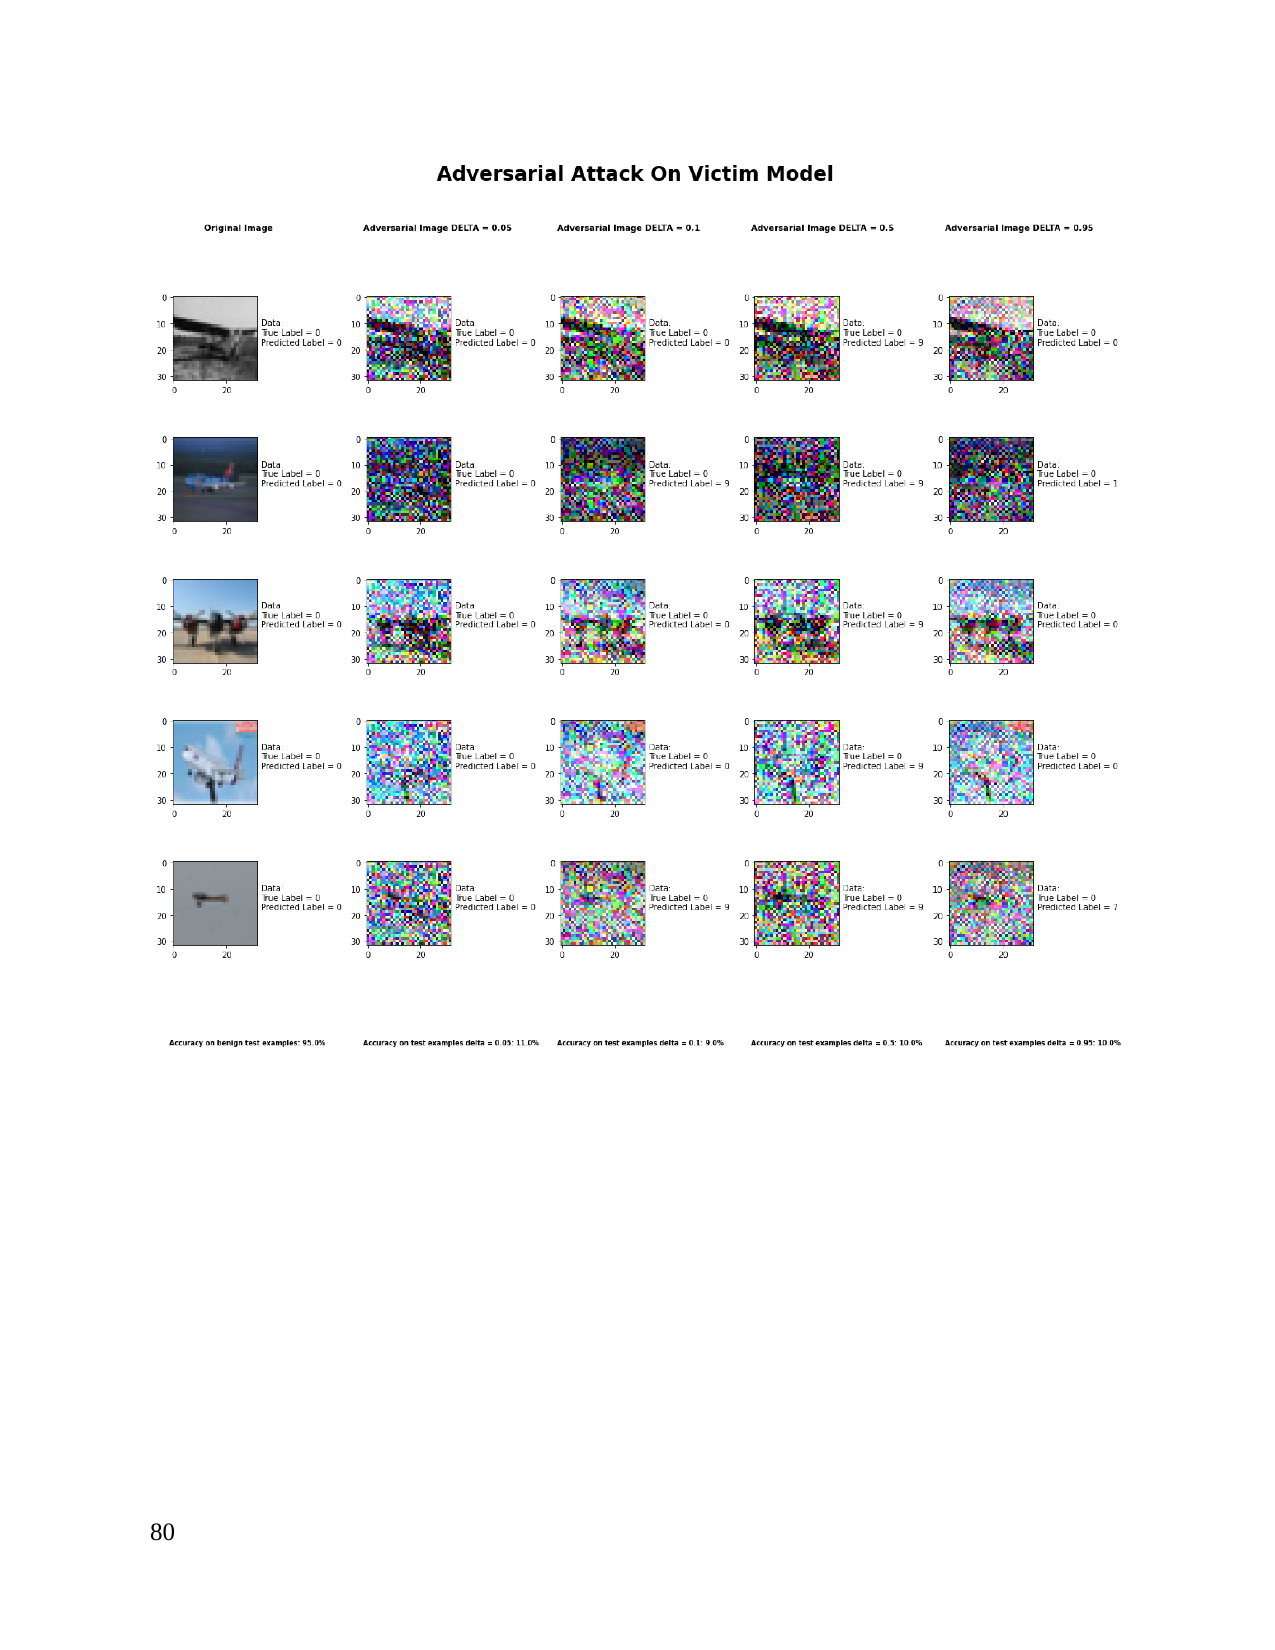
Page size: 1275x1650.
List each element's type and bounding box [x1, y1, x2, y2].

picture [150, 150, 1125, 1092]
